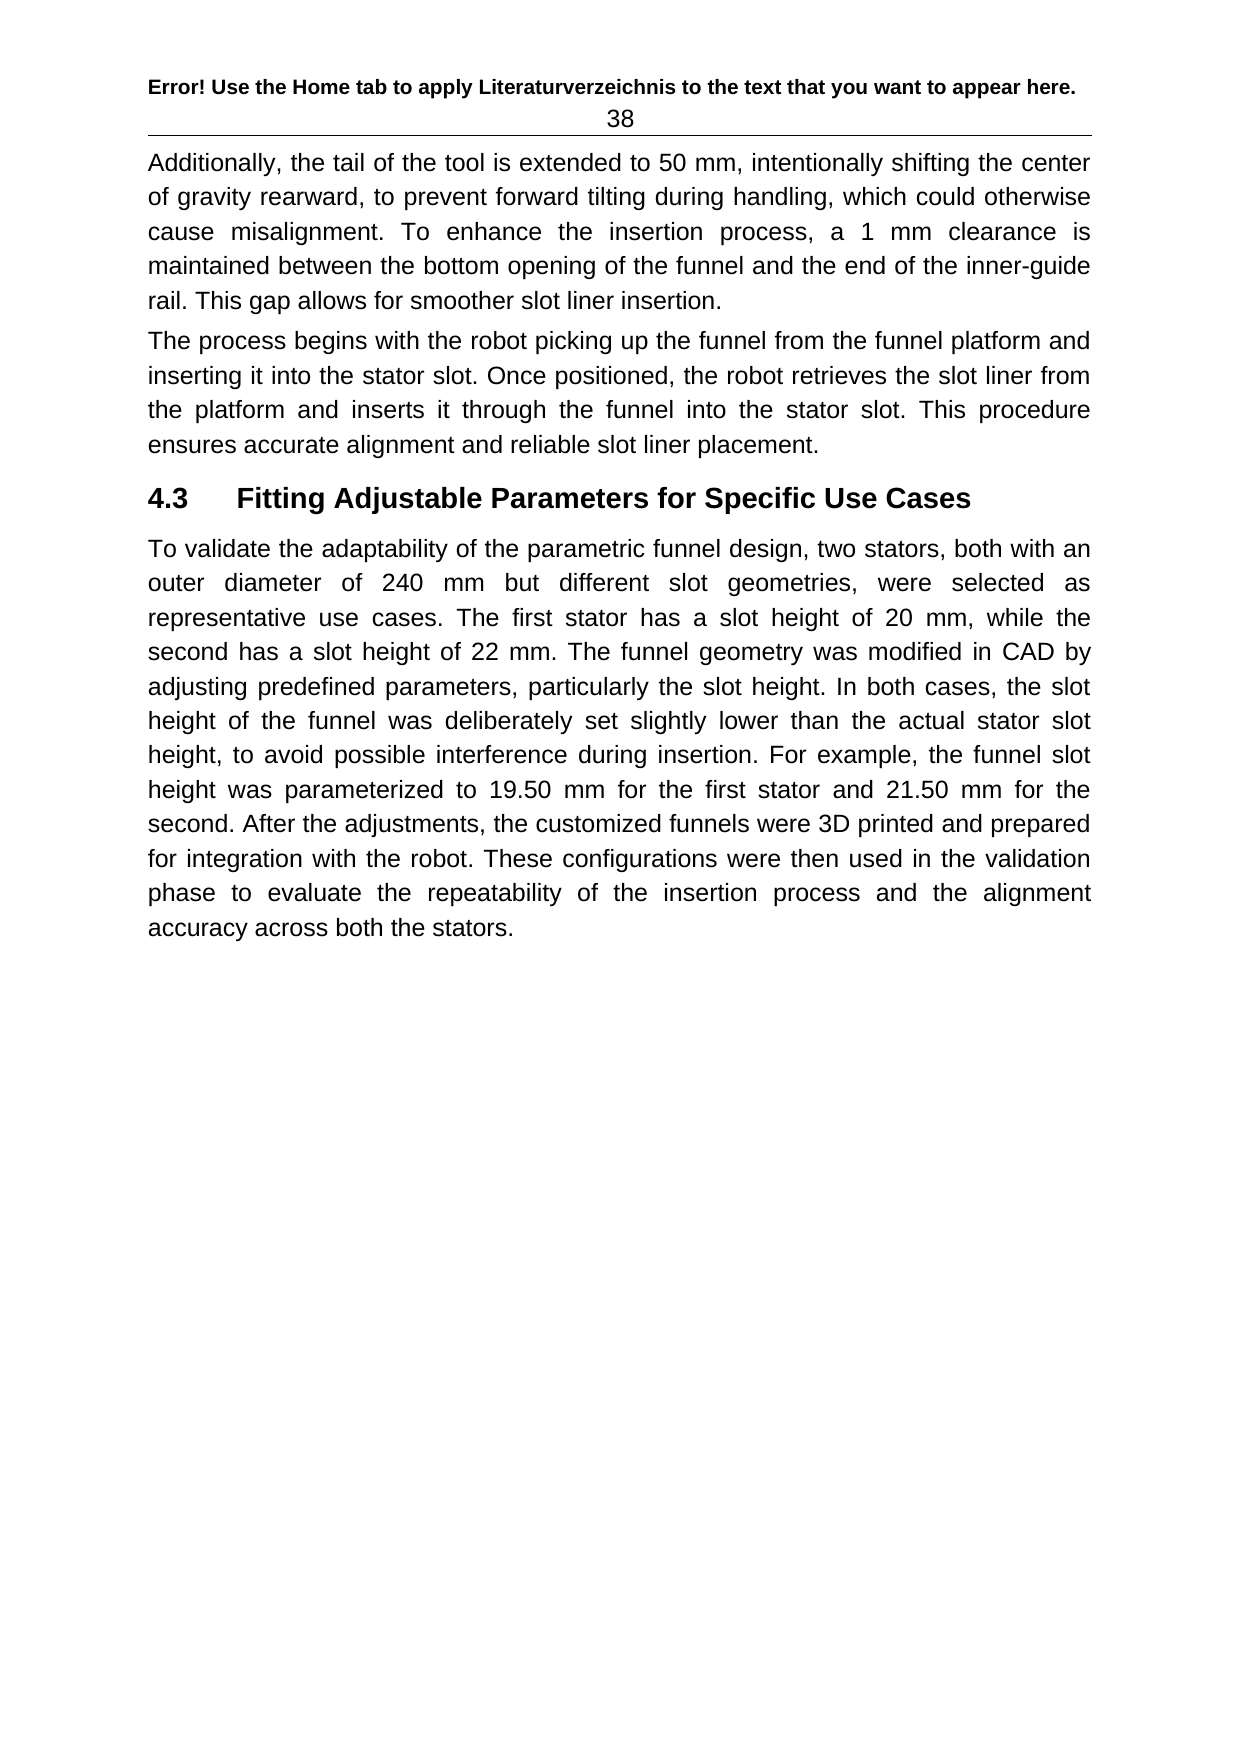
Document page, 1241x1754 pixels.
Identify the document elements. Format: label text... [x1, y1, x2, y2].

subtitle Fitting Adjustable Parameters for Specific Use Cases [148, 481, 1092, 514]
text To validate the adaptability of the parametric funnel design, two stators, both with an outer diameter of 240 mm but different slot geometries, were selected as representative use cases. The first stator has a slot height of 20 mm, while the second has a slot height of 22 mm. The funnel geometry was modified in CAD by adjusting predefined parameters, particularly the slot height. In both cases, the slot height of the funnel was deliberately set slightly lower than the actual stator slot height, to avoid possible interference during insertion. For example, the funnel slot height was parameterized to 19.50 mm for the first stator and 21.50 mm for the second. After the adjustments, the customized funnels were 3D printed and prepared for integration with the robot. These configurations were then used in the validation phase to evaluate the repeatability of the insertion process and the alignment accuracy across both the stators. [148, 534, 1092, 942]
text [148, 148, 1092, 314]
text The process begins with the robot picking up the funnel from the funnel platform and inserting it into the stator slot. Once positioned, the robot retrieves the slot liner from the platform and inserts it through the funnel into the stator slot. This procedure ensures accurate alignment and reliable slot liner placement. [148, 326, 1092, 458]
